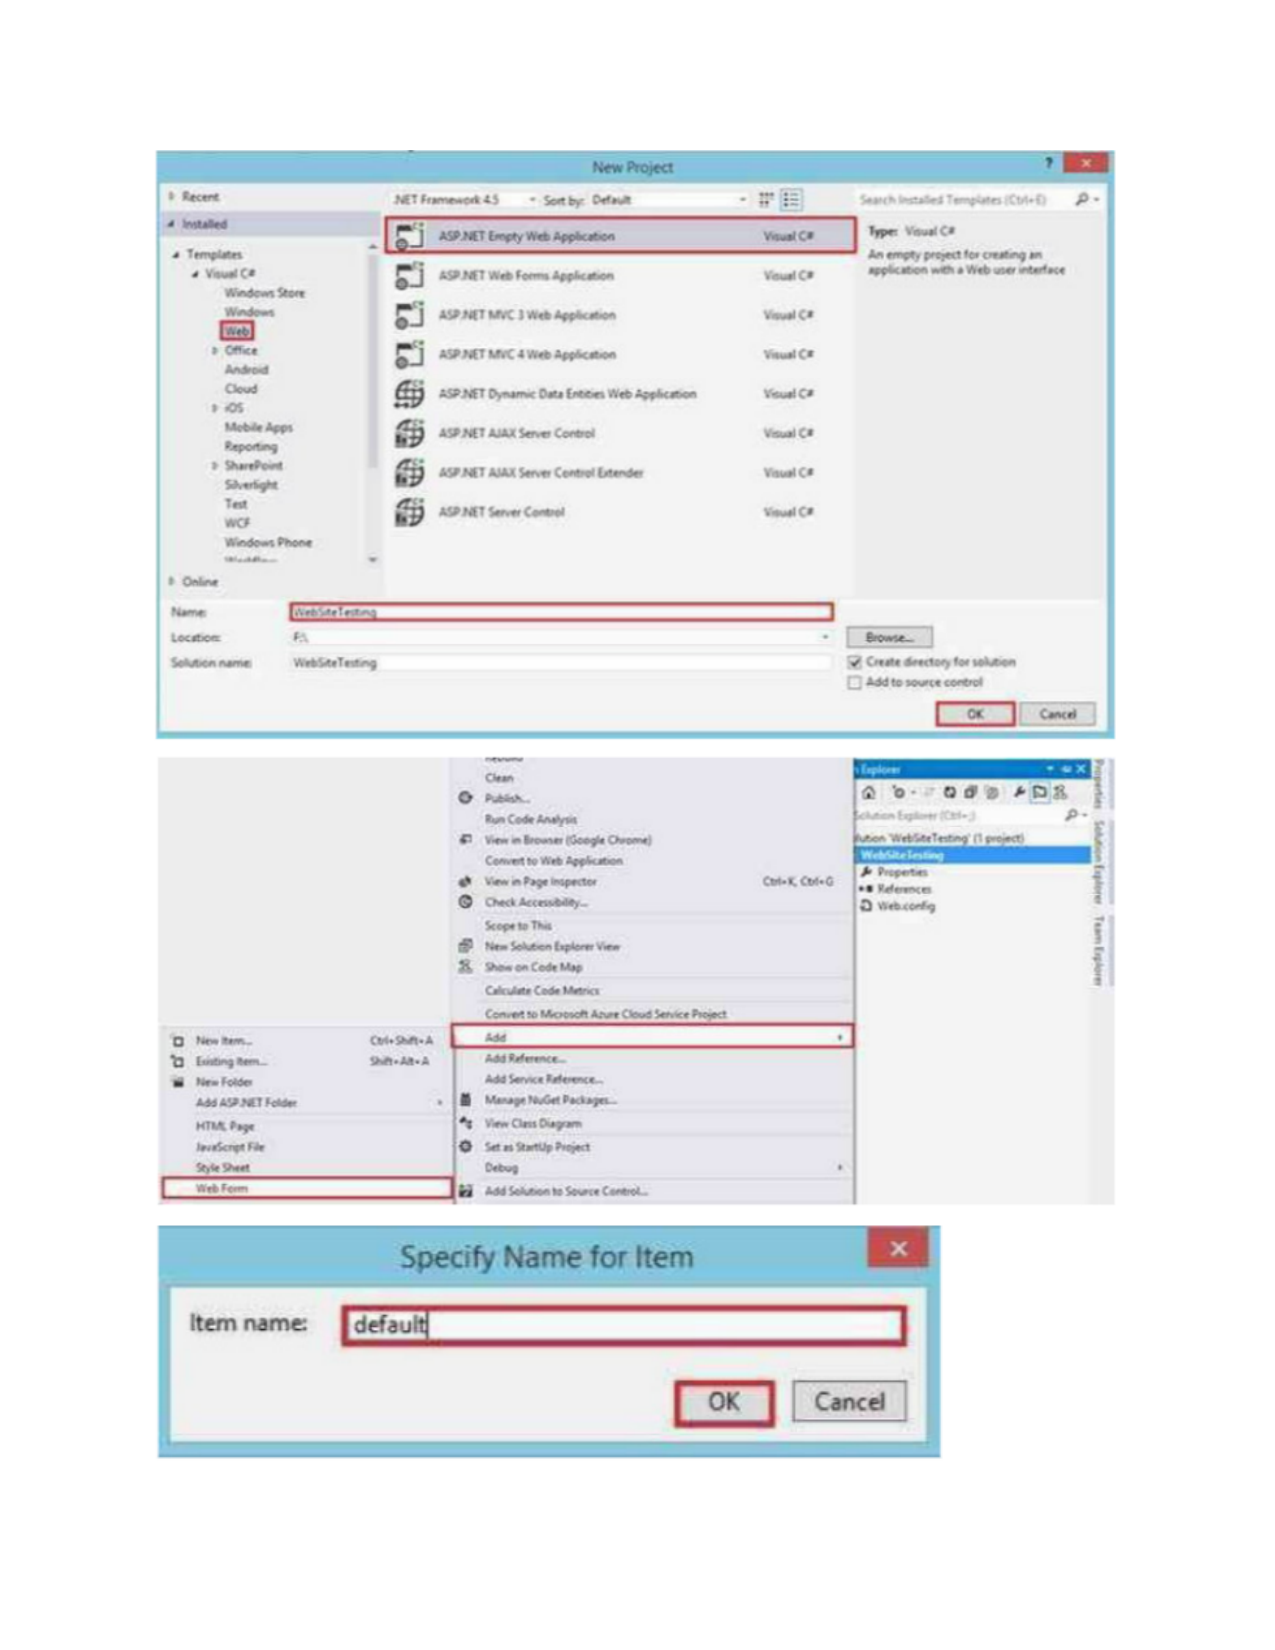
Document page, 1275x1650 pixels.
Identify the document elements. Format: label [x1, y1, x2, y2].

picture [150, 1218, 966, 1473]
picture [150, 150, 1125, 751]
picture [150, 752, 1125, 1217]
